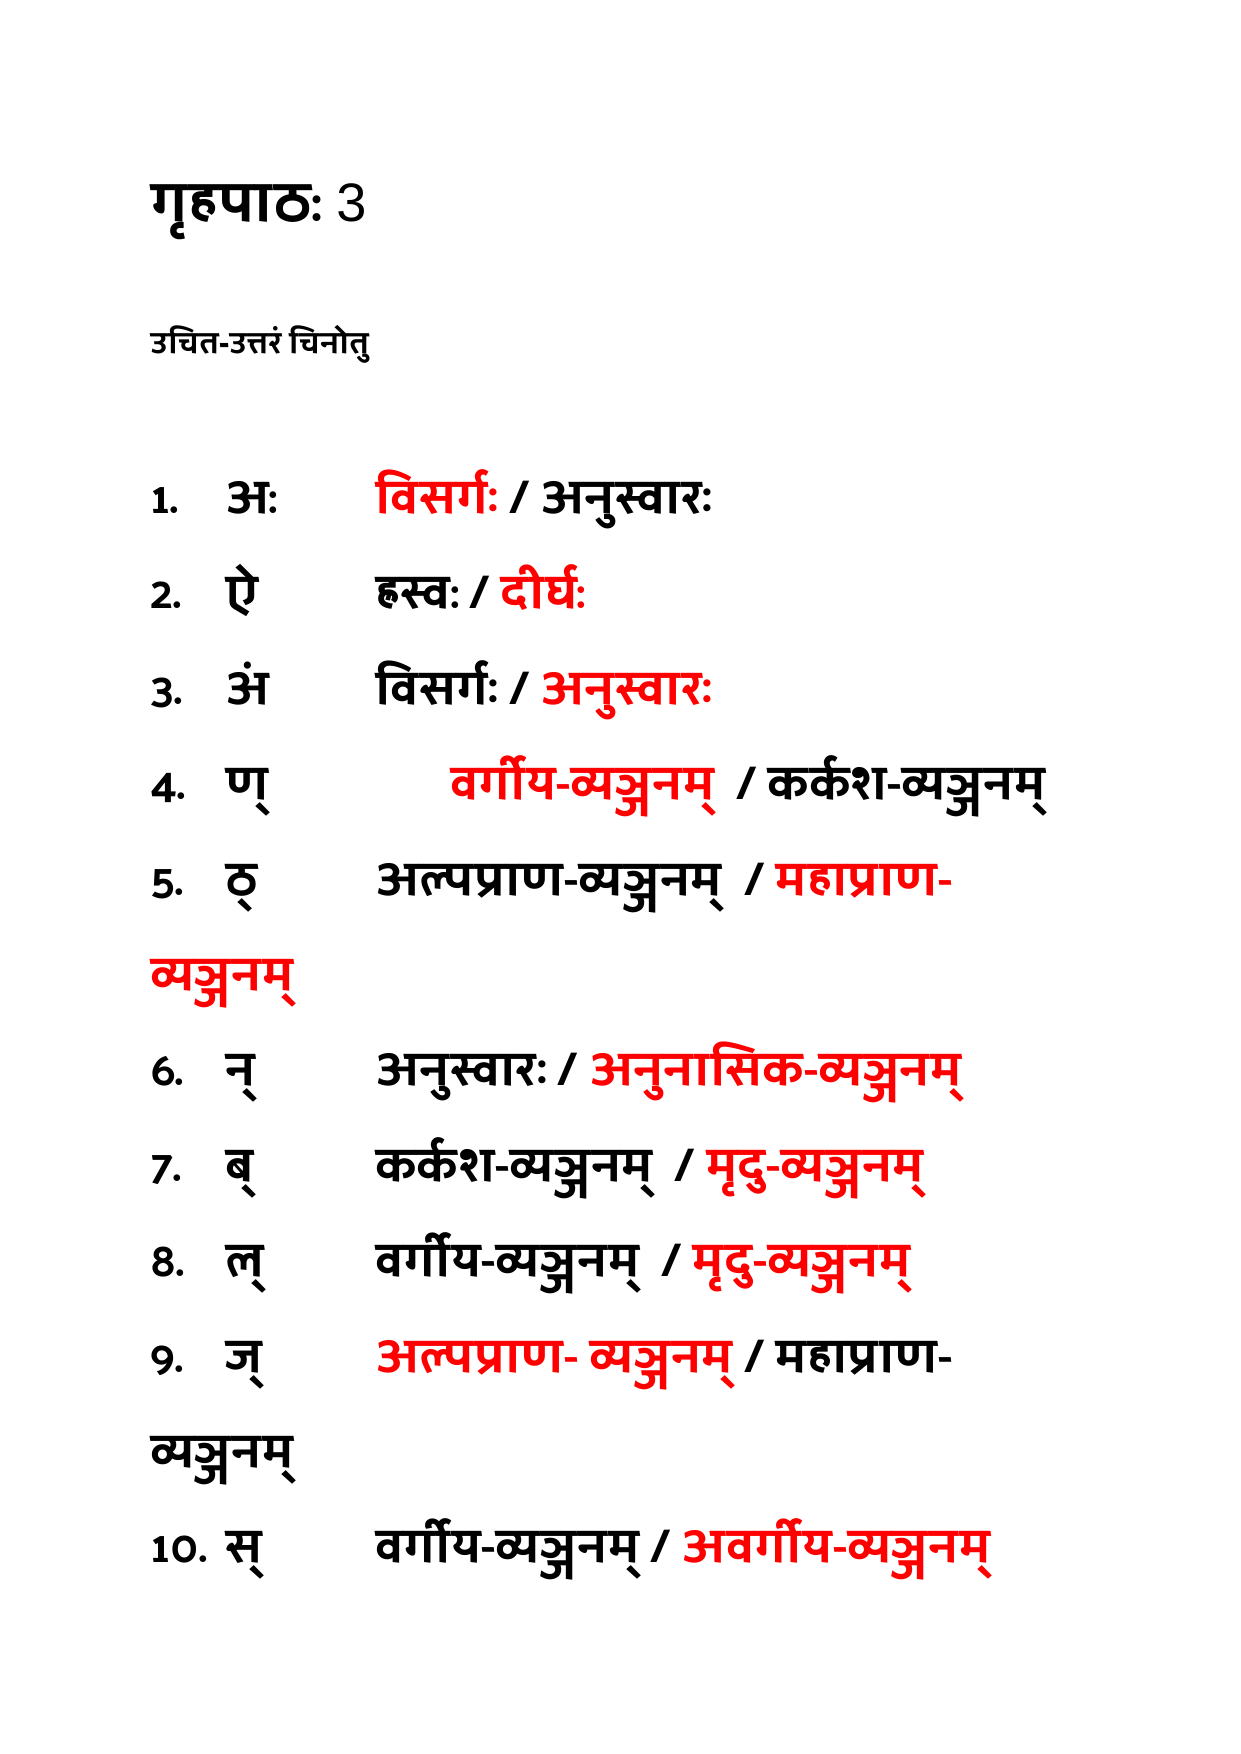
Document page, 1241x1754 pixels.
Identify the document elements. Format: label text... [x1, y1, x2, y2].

text 8. ल् वर्गीय-व्यञ्जनम् / मृदु-व्यञ्जनम् [150, 1216, 1090, 1299]
title गृहपाठ: 3 [150, 150, 1090, 248]
text 9. ज् अल्पप्राण- व्यञ्जनम् / महाप्राण-व्यञ्जनम् [150, 1311, 1090, 1490]
text 6. न् अनुस्वारः / अनुनासिक-व्यञ्जनम् [150, 1025, 1090, 1108]
text उचित-उत्तरं चिनोतु [150, 315, 1090, 368]
text 1. अ: विसर्गः / अनुस्वारः [150, 453, 1090, 536]
text 10. ​​स् वर्गीय-व्यञ्जनम् / अवर्गीय-व्यञ्जनम् [150, 1502, 1090, 1585]
text 2. ऐ ह्रस्व: / दीर्घ: [150, 548, 1090, 631]
text 3. अं विसर्गः / अनुस्वारः [150, 643, 1090, 727]
text 4. ण् वर्गीय-व्यञ्जनम् / कर्कश-व्यञ्जनम् [150, 739, 1090, 822]
text 5. ठ् अल्पप्राण-व्यञ्जनम् / महाप्राण-व्यञ्जनम् [150, 834, 1090, 1013]
text 7. ब् कर्कश-व्यञ्जनम् / मृदु-व्यञ्जनम् [150, 1121, 1090, 1204]
